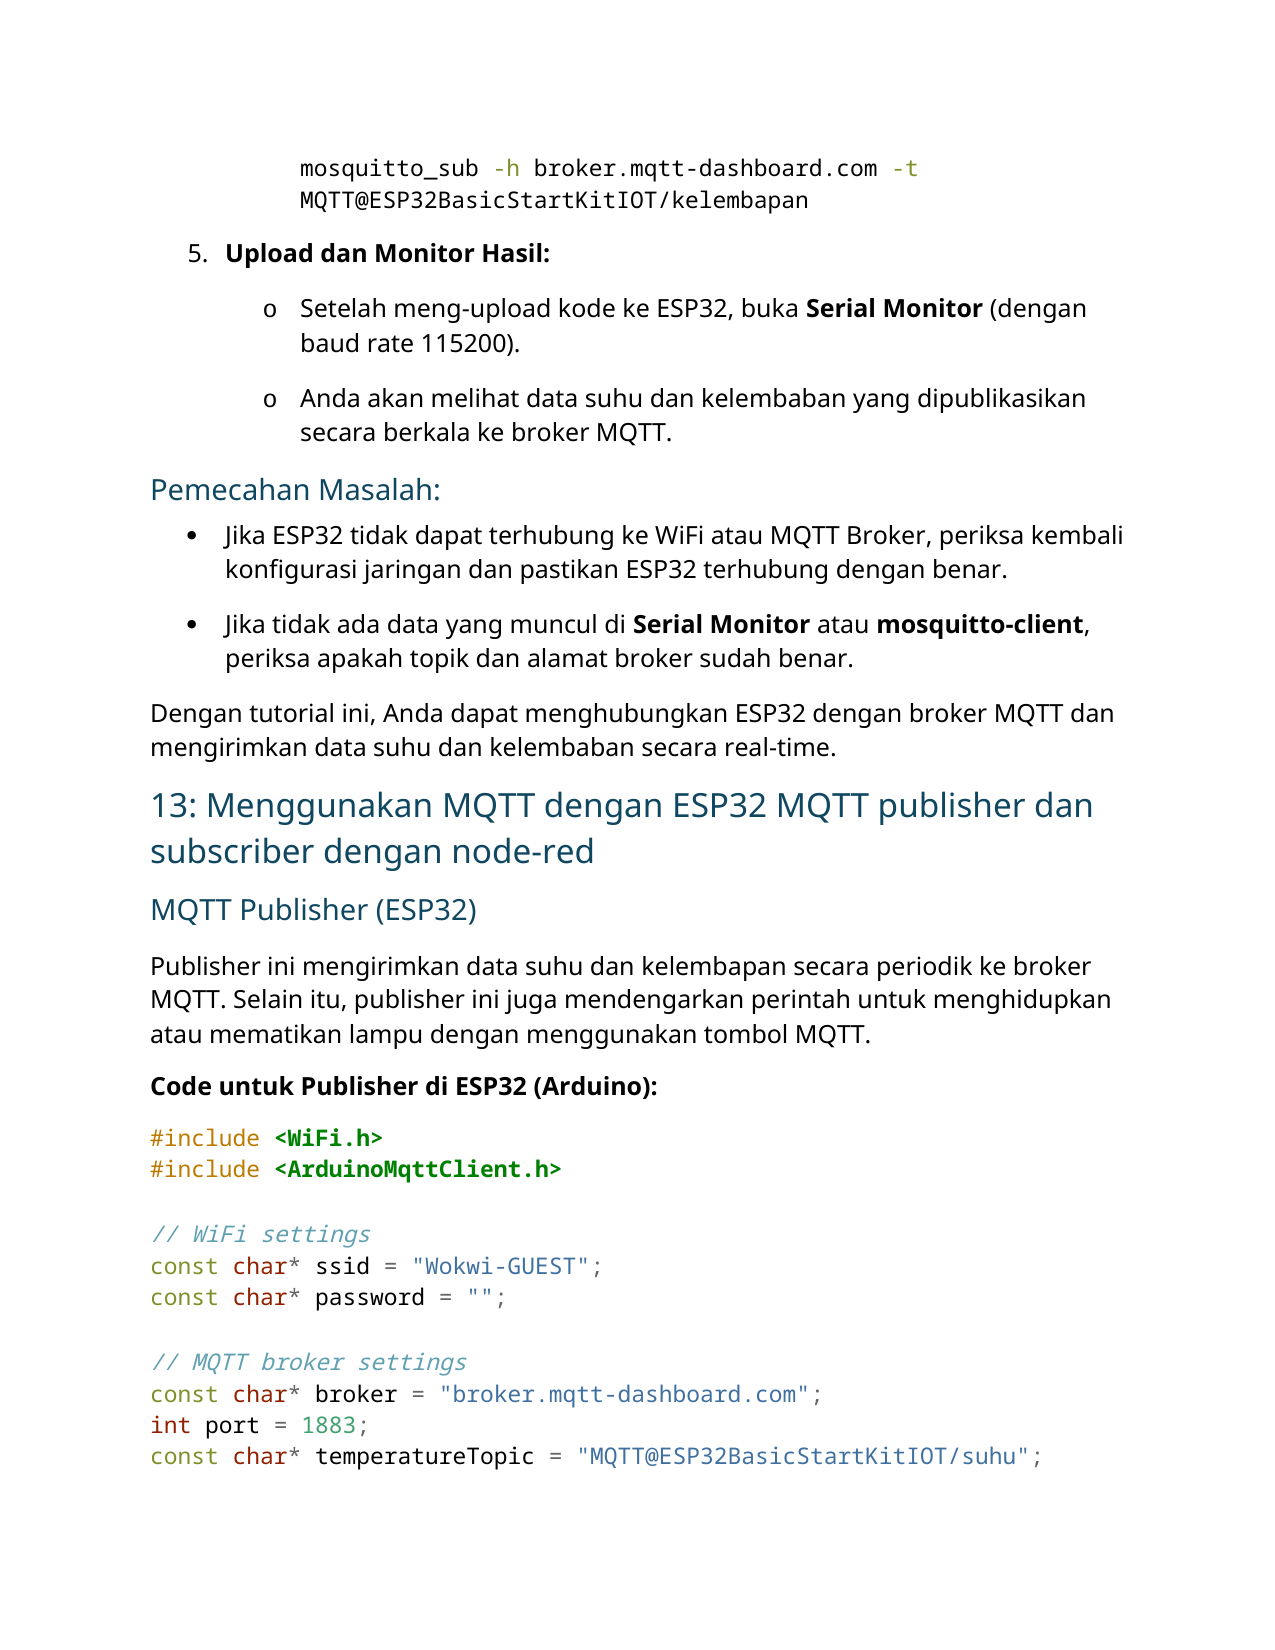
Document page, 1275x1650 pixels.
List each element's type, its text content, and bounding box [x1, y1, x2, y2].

text Dengan tutorial ini, Anda dapat menghubungkan ESP32 dengan broker MQTT dan mengirimkan data suhu dan kelembaban secara real-time. [150, 695, 1125, 763]
list Anda akan melihat data suhu dan kelembaban yang dipublikasikan secara berkala ke broker MQTT. [262, 380, 1125, 448]
list Setelah meng-upload kode ke ESP32, buka Serial Monitor (dengan baud rate 115200). [262, 291, 1125, 359]
list mosquitto_sub -h broker.mqtt-dashboard.com -t MQTT@ESP32BasicStartKitIOT/kelembapan [262, 150, 1125, 215]
text Code untuk Publisher di ESP32 (Arduino): [150, 1069, 1125, 1103]
subtitle 13: Menggunakan MQTT dengan ESP32 MQTT publisher dan subscriber dengan node-red [150, 782, 1125, 873]
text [150, 1122, 1125, 1471]
list Jika ESP32 tidak dapat terhubung ke WiFi atau MQTT Broker, periksa kembali konfigurasi jaringan dan pastikan ESP32 terhubung dengan benar. [187, 517, 1125, 586]
subtitle MQTT Publisher (ESP32) [150, 890, 1125, 929]
subtitle Pemecahan Masalah: [150, 469, 1125, 509]
list Upload dan Monitor Hasil: [187, 236, 1125, 270]
list Jika tidak ada data yang muncul di Serial Monitor atau mosquitto-client, periksa apakah topik dan alamat broker sudah benar. [187, 606, 1125, 674]
text Publisher ini mengirimkan data suhu dan kelembapan secara periodik ke broker MQTT. Selain itu, publisher ini juga mendengarkan perintah untuk menghidupkan atau mematikan lampu dengan menggunakan tombol MQTT. [150, 948, 1125, 1050]
